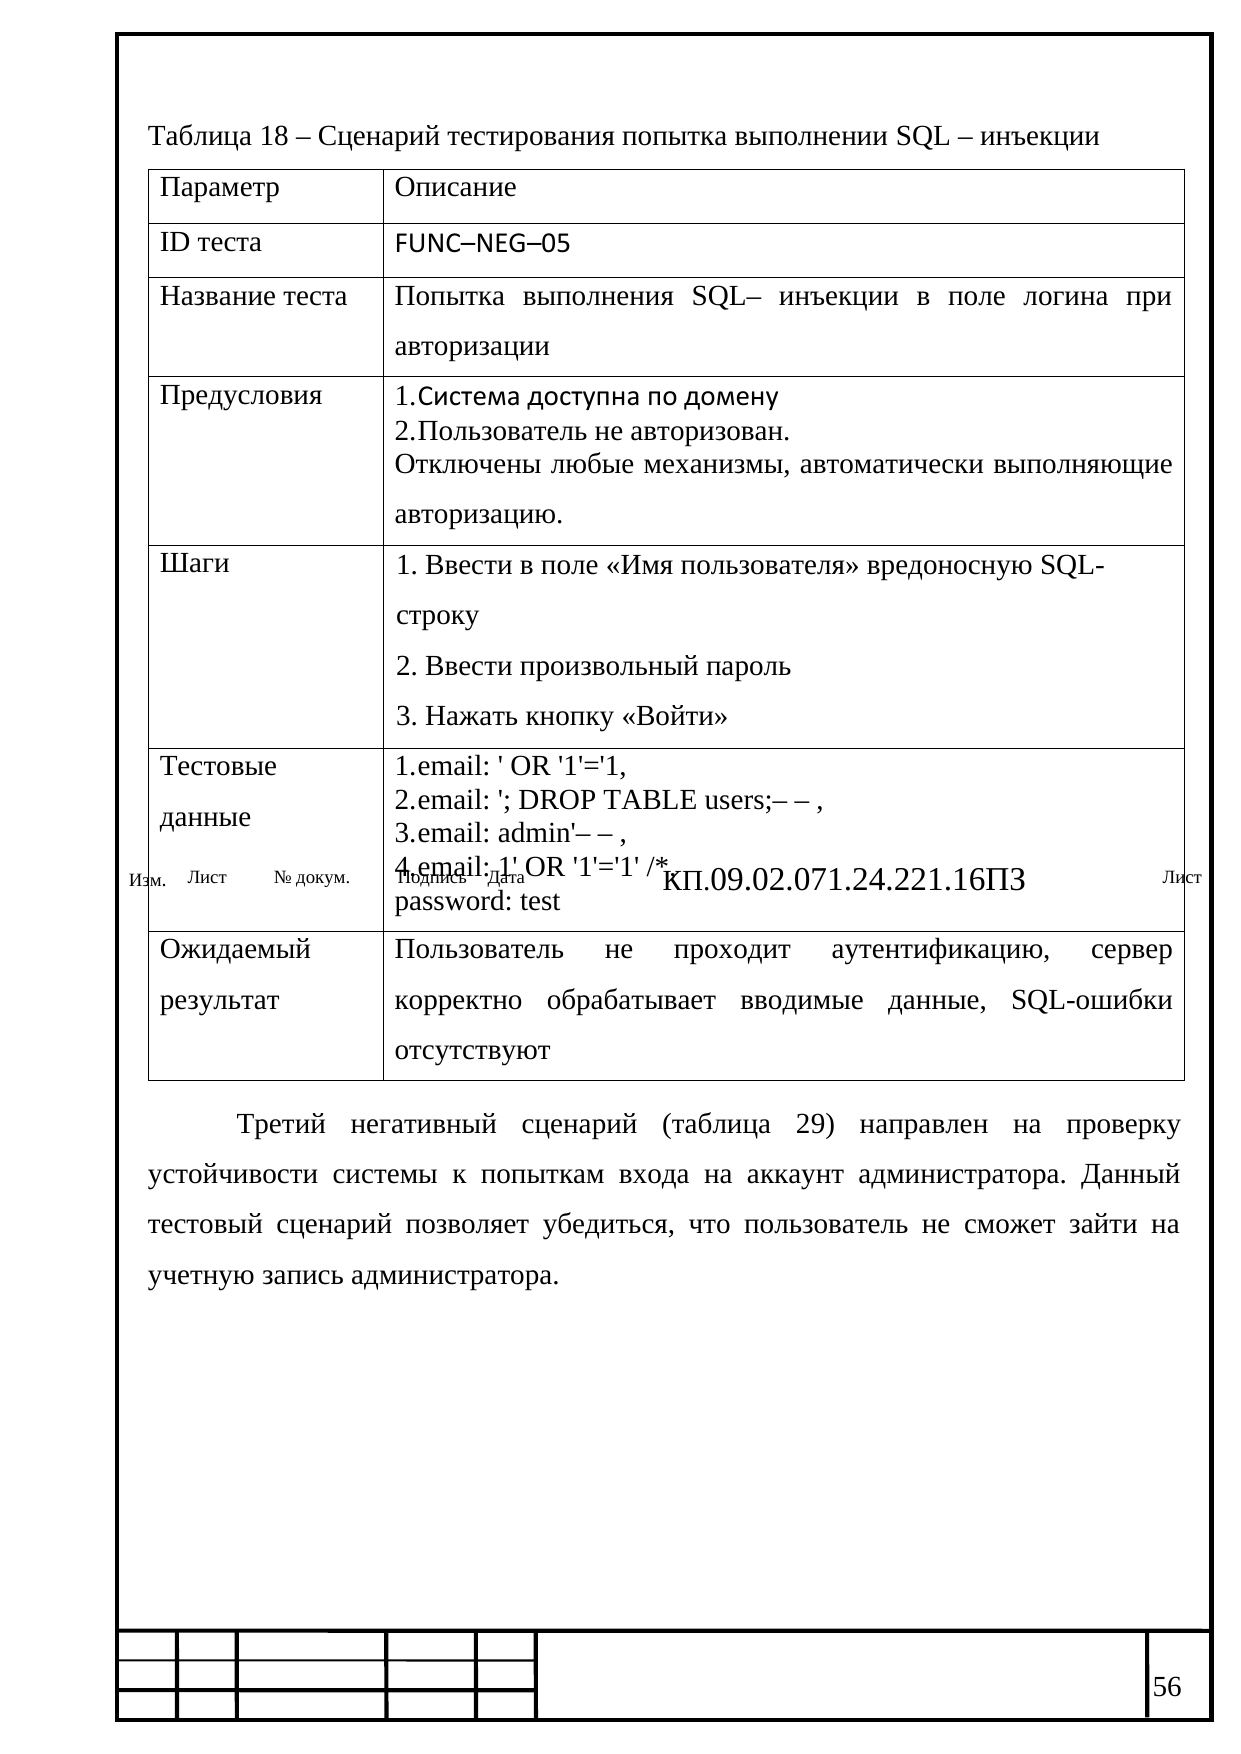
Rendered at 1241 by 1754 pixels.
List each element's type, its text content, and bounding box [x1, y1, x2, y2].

table_cell Попытка выполнения SQL– инъекции в поле логина при авторизации [384, 278, 1184, 376]
table_cell Тестовые данные [149, 749, 383, 931]
table_cell Ожидаемый результат [149, 932, 383, 1080]
table_cell Название теста [149, 278, 383, 376]
table_cell FUNC–NEG–05 [384, 224, 1184, 277]
table_cell Шаги [149, 546, 383, 747]
table_cell Система доступна по домену Пользователь не авторизован. Отключены любые механизмы, автоматически выполняющие авторизацию. [384, 377, 1184, 544]
table_cell email: ' OR '1'='1, email: '; DROP TABLE users;– – , email: admin'– – , email: 1' OR '1'='1' /*, password: test [384, 749, 1184, 931]
table_header Описание [384, 170, 1184, 223]
table_cell ID теста [149, 224, 383, 277]
text Таблица 18 – Сценарий тестирования попытка выполнении SQL – инъекции [148, 118, 1181, 152]
text Третий негативный сценарий (таблица 29) направлен на проверку устойчивости системы к попыткам входа на аккаунт администратора. Данный тестовый сценарий позволяет убедиться, что пользователь не сможет зайти на учетную запись администратора. [148, 1106, 1181, 1291]
table_header Параметр [149, 170, 383, 223]
table_cell Пользователь не проходит аутентификацию, сервер корректно обрабатывает вводимые данные, SQL-ошибки отсутствуют [384, 932, 1184, 1080]
table_cell [384, 546, 1184, 747]
table_cell Предусловия [149, 377, 383, 544]
